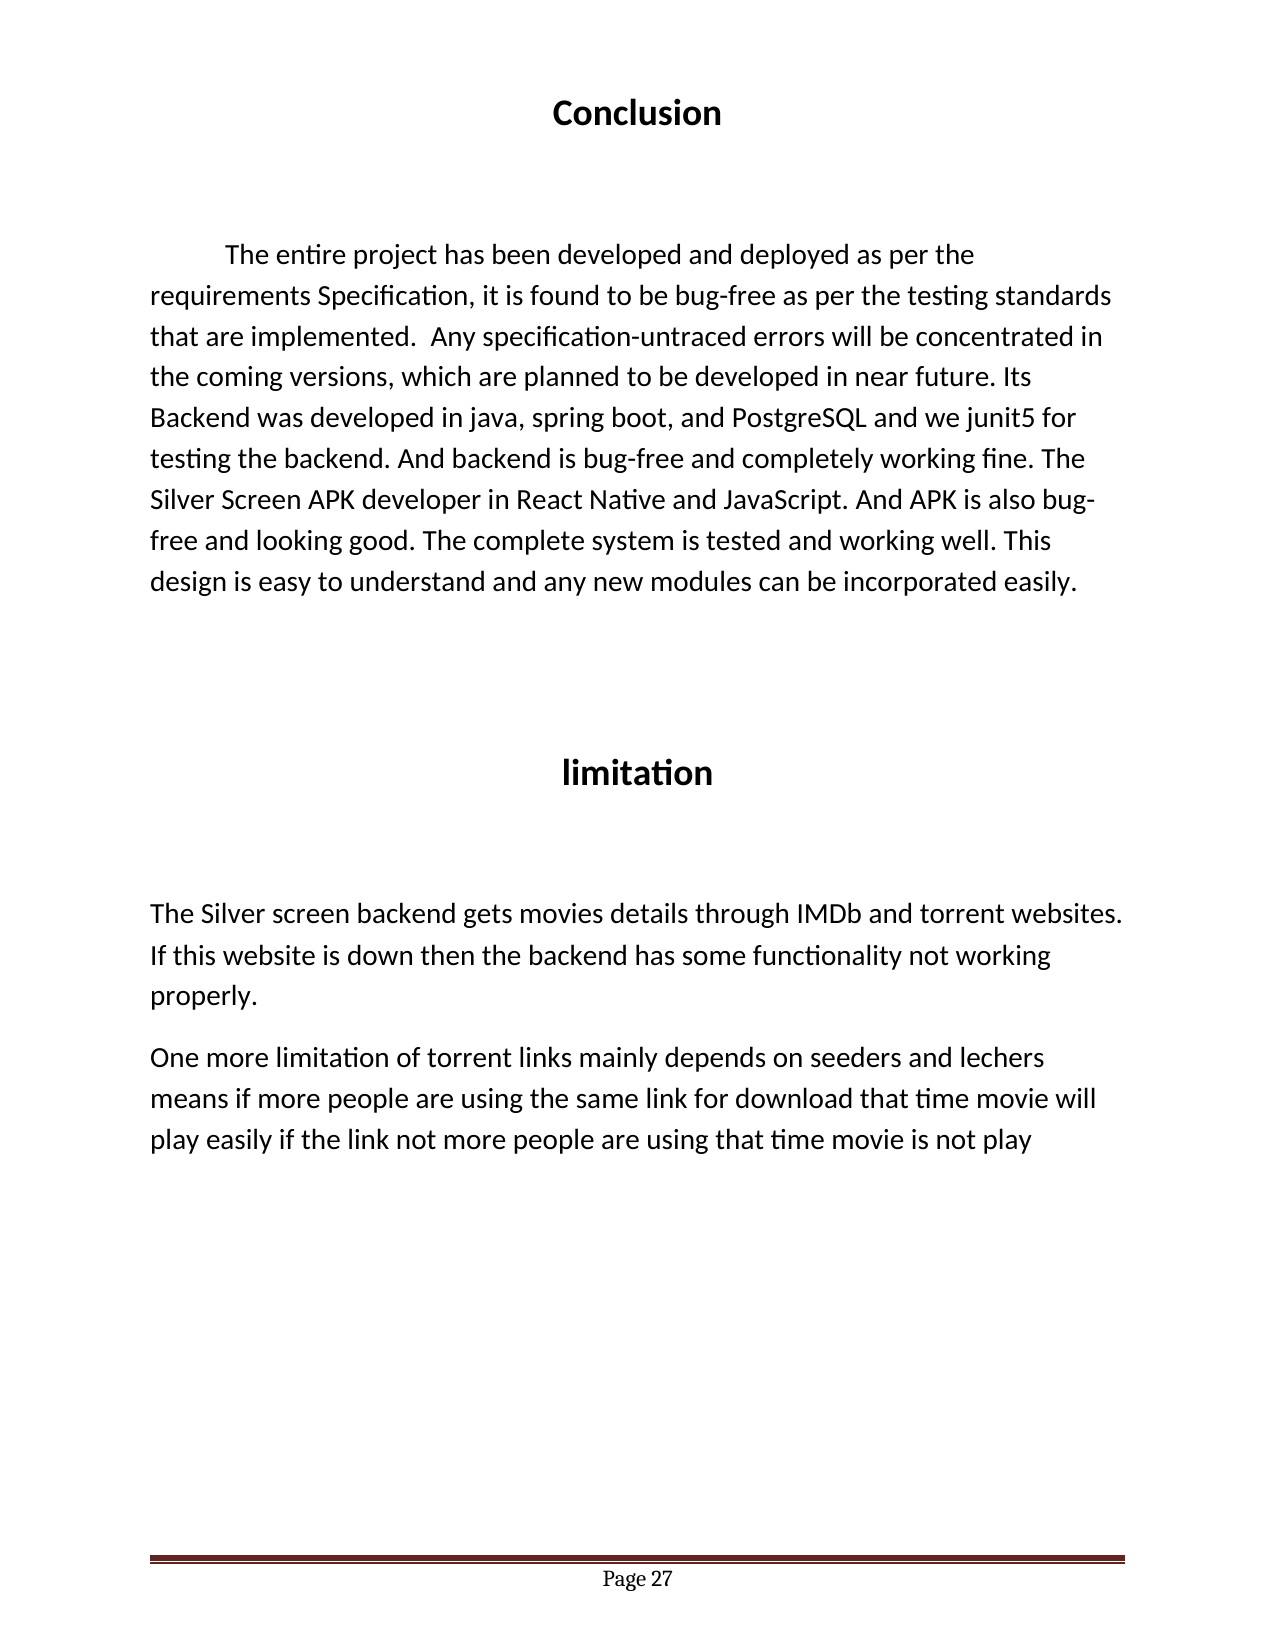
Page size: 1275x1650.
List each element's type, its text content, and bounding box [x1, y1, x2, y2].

text One more limitation of torrent links mainly depends on seeders and lechers means if more people are using the same link for download that time movie will play easily if the link not more people are using that time movie is not play [150, 1039, 1125, 1157]
text The Silver screen backend gets movies details through IMDb and torrent websites. If this website is down then the backend has some functionality not working properly. [150, 896, 1125, 1013]
text limitation [150, 748, 1125, 794]
text Conclusion [150, 89, 1125, 134]
text The entire project has been developed and deployed as per the requirements Specification, it is found to be bug-free as per the testing standards that are implemented. Any specification-untraced errors will be concentrated in the coming versions, which are planned to be developed in near future. Its Backend was developed in java, spring boot, and PostgreSQL and we junit5 for testing the backend. And backend is bug-free and completely working fine. The Silver Screen APK developer in React Native and JavaScript. And APK is also bug-free and looking good. The complete system is tested and working well. This design is easy to understand and any new modules can be incorporated easily. [150, 236, 1125, 599]
